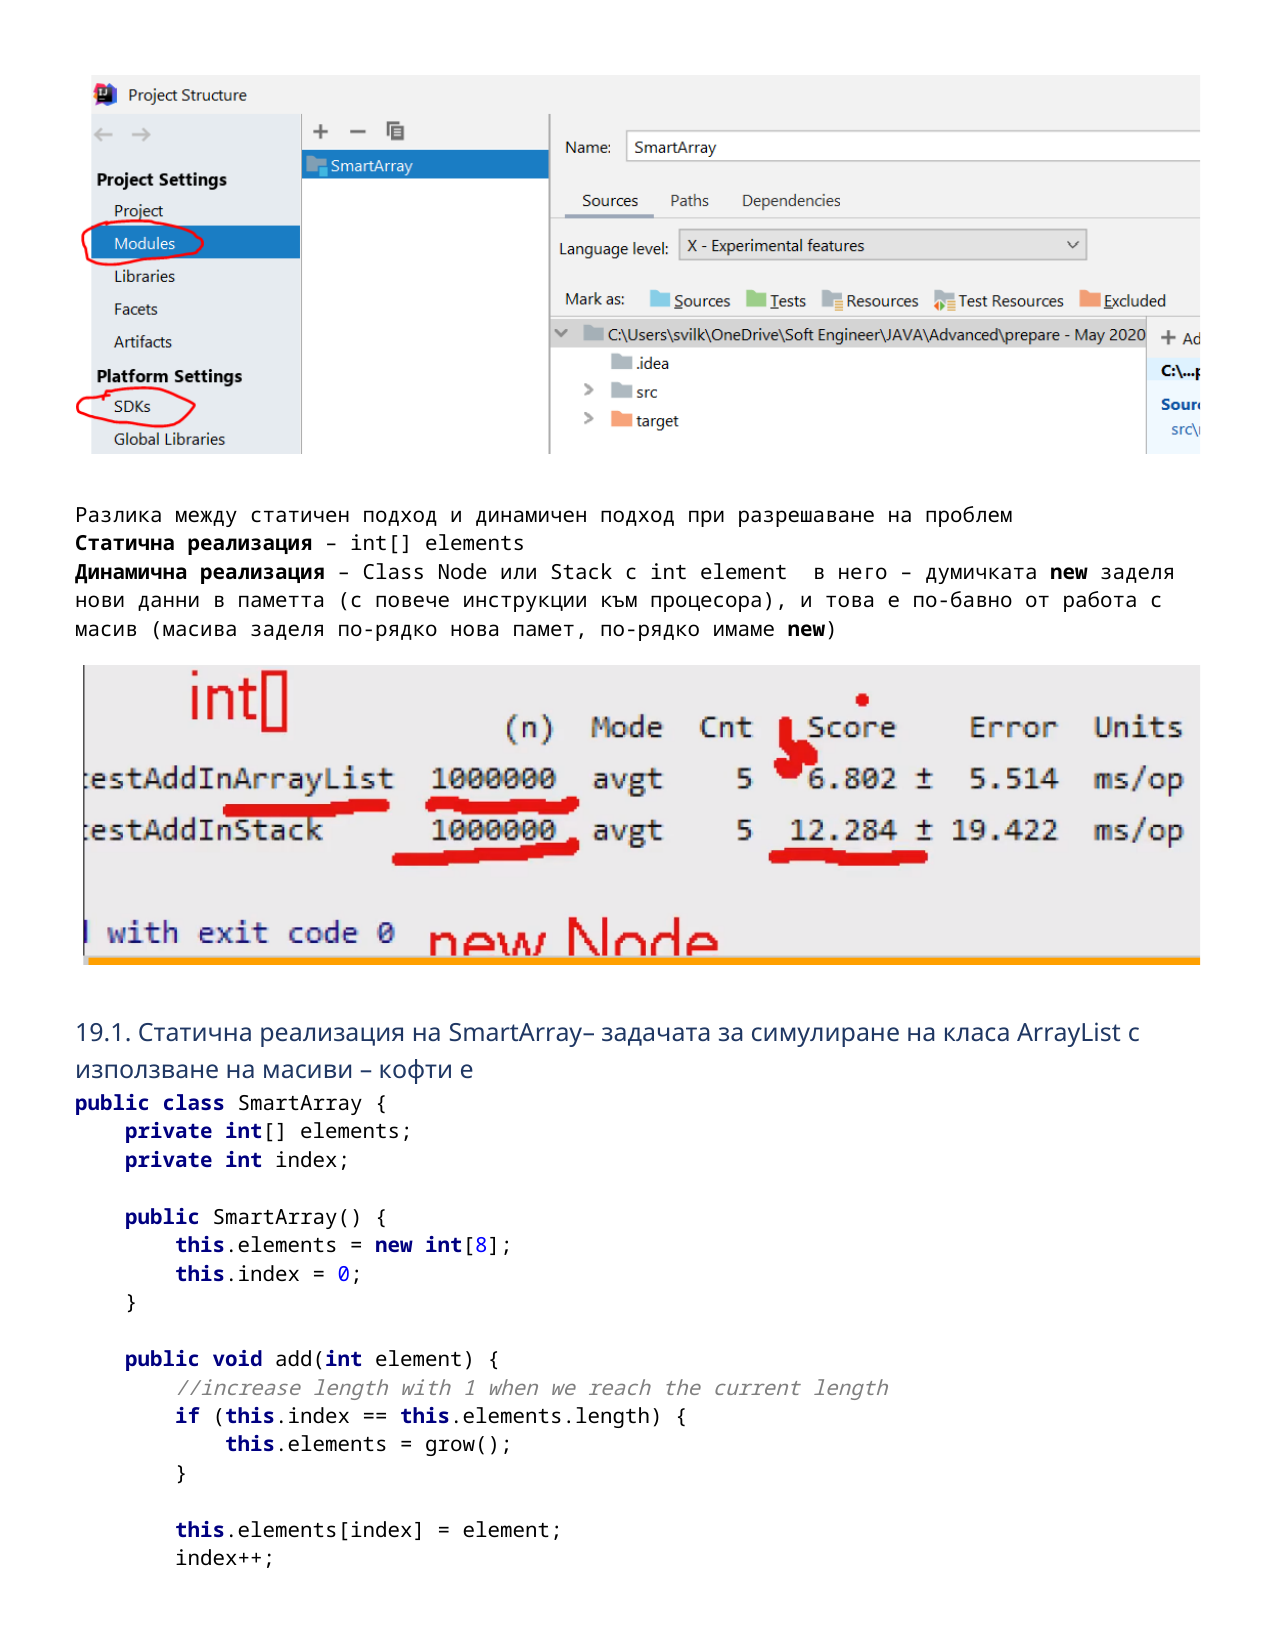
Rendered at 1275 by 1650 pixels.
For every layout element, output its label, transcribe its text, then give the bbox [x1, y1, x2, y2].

picture [75, 75, 1200, 454]
text Динамична реализация – Class Node или Stack с int element в него – думичката new заделя нови данни в паметта (с повече инструкции към процесора), и това е по-бавно от работа с масив (масива заделя по-рядко нова памет, по-рядко имаме new) [75, 557, 1200, 642]
text Разлика между статичен подход и динамичен подход при разрешаване на проблем [75, 500, 1200, 528]
subtitle 19.1. Статична реализация на SmartArray– задачата за симулиране на класа ArrayList с използване на масиви – кофти е [75, 1015, 1200, 1086]
picture [75, 665, 1200, 965]
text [75, 1088, 1200, 1572]
text Статична реализация – int[] elements [75, 528, 1200, 557]
